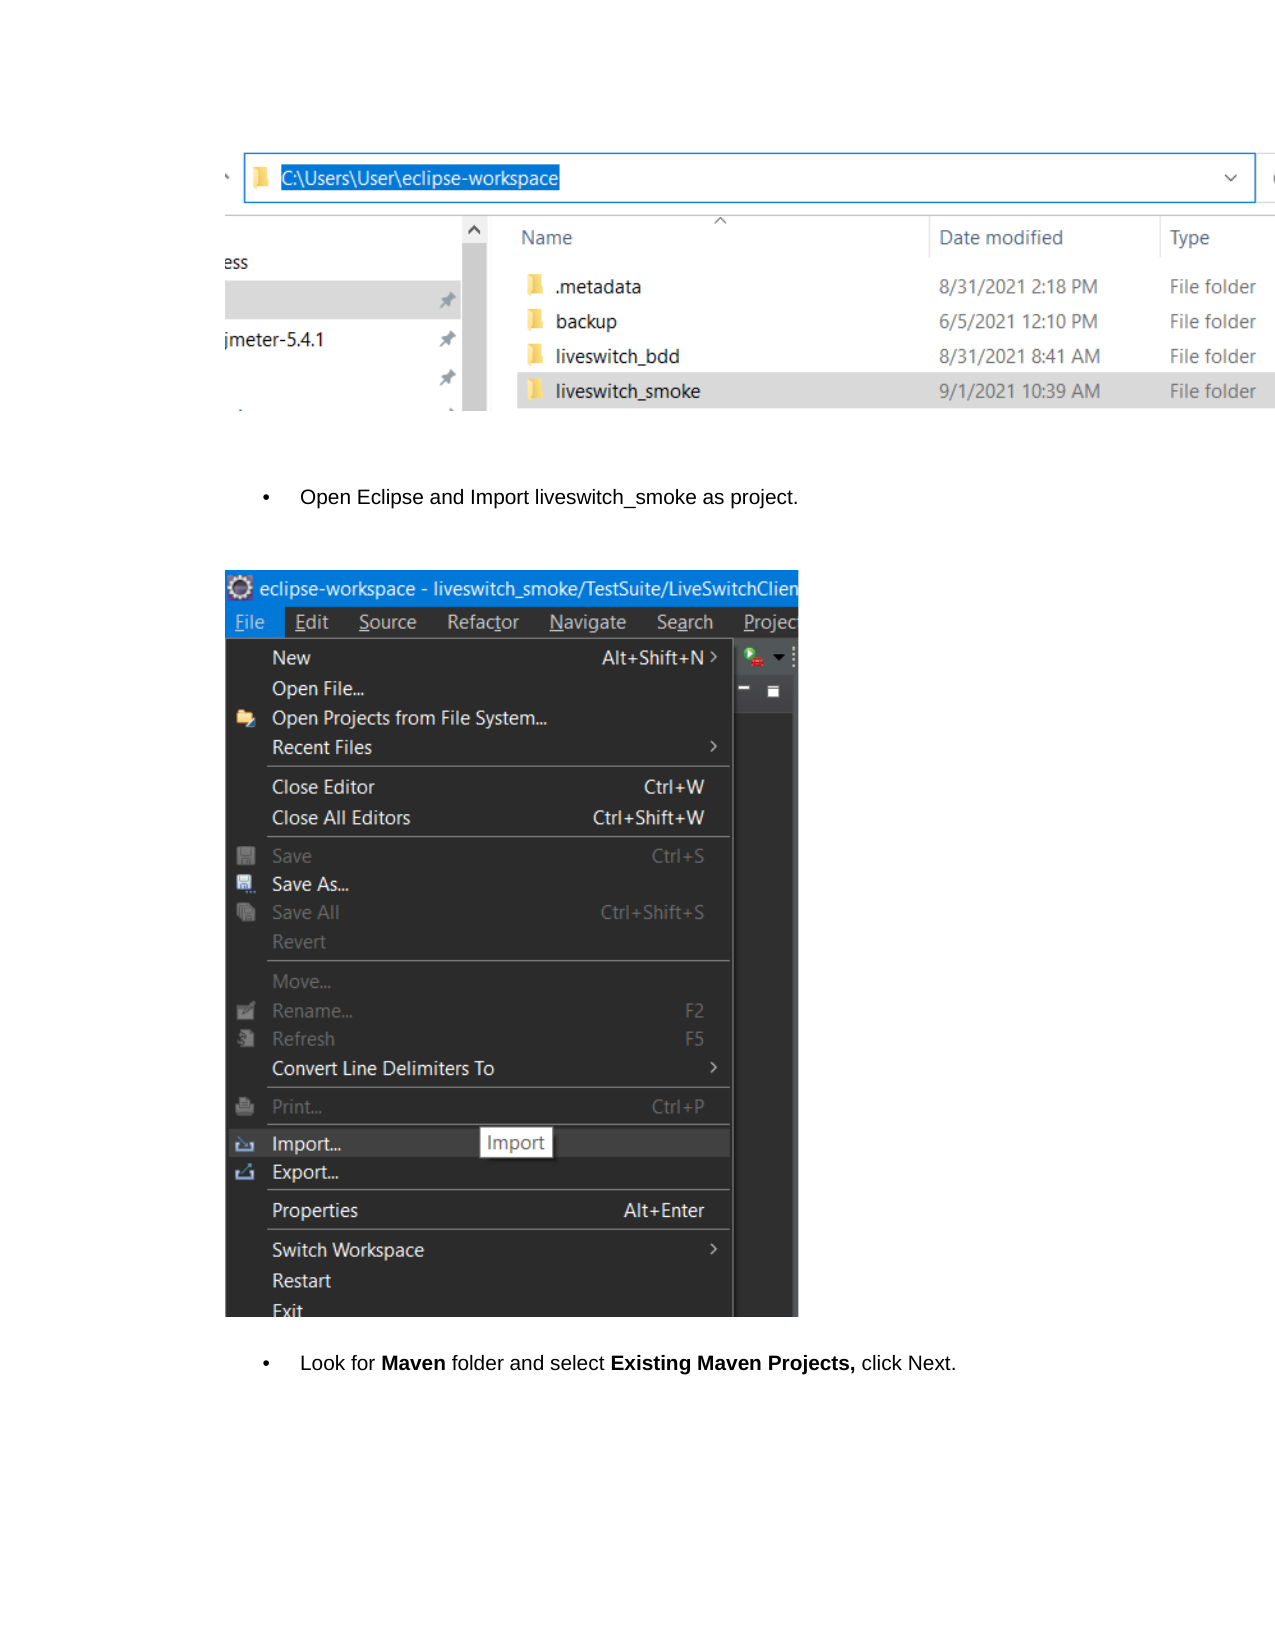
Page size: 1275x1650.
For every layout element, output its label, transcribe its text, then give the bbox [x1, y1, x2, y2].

picture [225, 570, 799, 1317]
picture [225, 150, 1275, 411]
list Look for Maven folder and select Existing Maven Projects, click Next. [262, 1350, 1125, 1374]
list Open Eclipse and Import liveswitch_smoke as project. [262, 485, 1125, 509]
